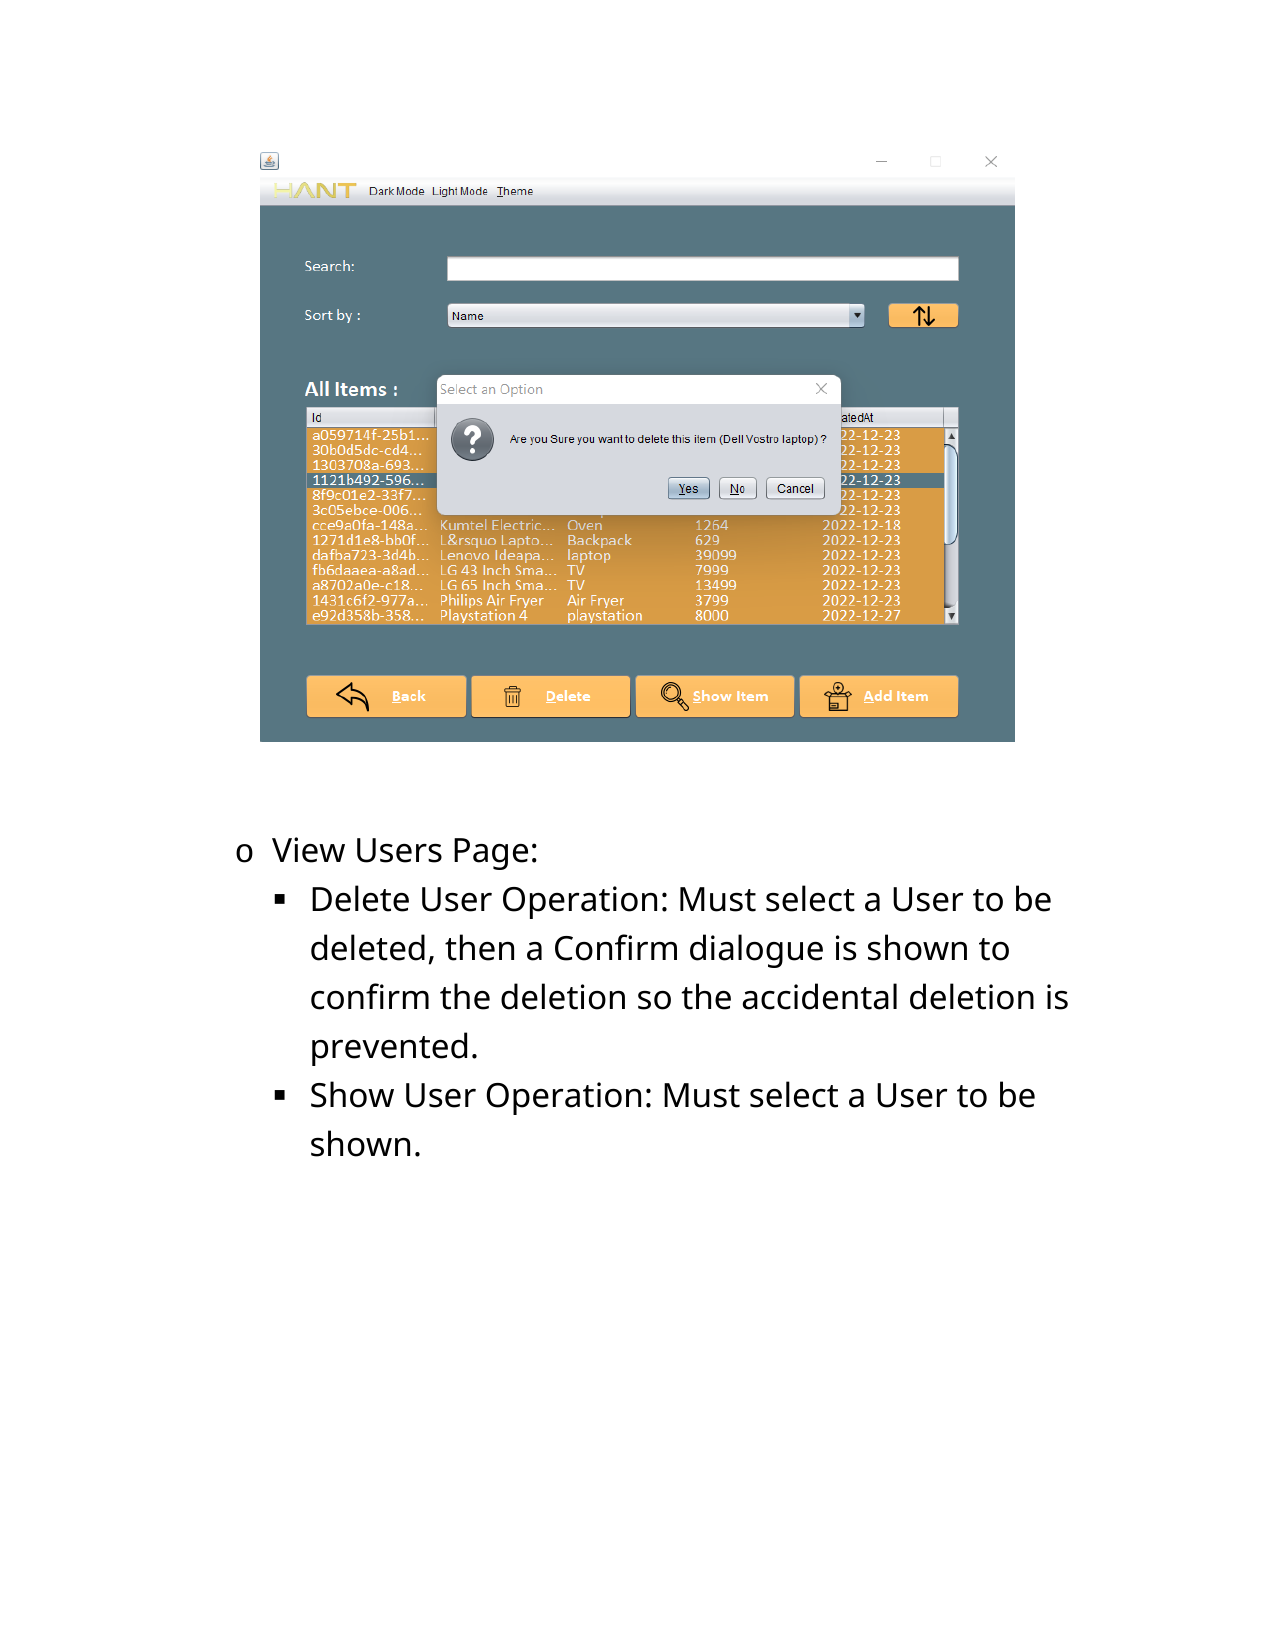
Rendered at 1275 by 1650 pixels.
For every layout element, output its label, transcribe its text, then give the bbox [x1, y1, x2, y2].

list Delete User Operation: Must select a User to be deleted, then a Confirm dialogue is shown to confirm the deletion so the accidental deletion is prevented. [272, 876, 1125, 1068]
picture [260, 150, 1015, 742]
list Show User Operation: Must select a User to be shown. [272, 1072, 1125, 1166]
list View Users Page: [234, 826, 1125, 872]
